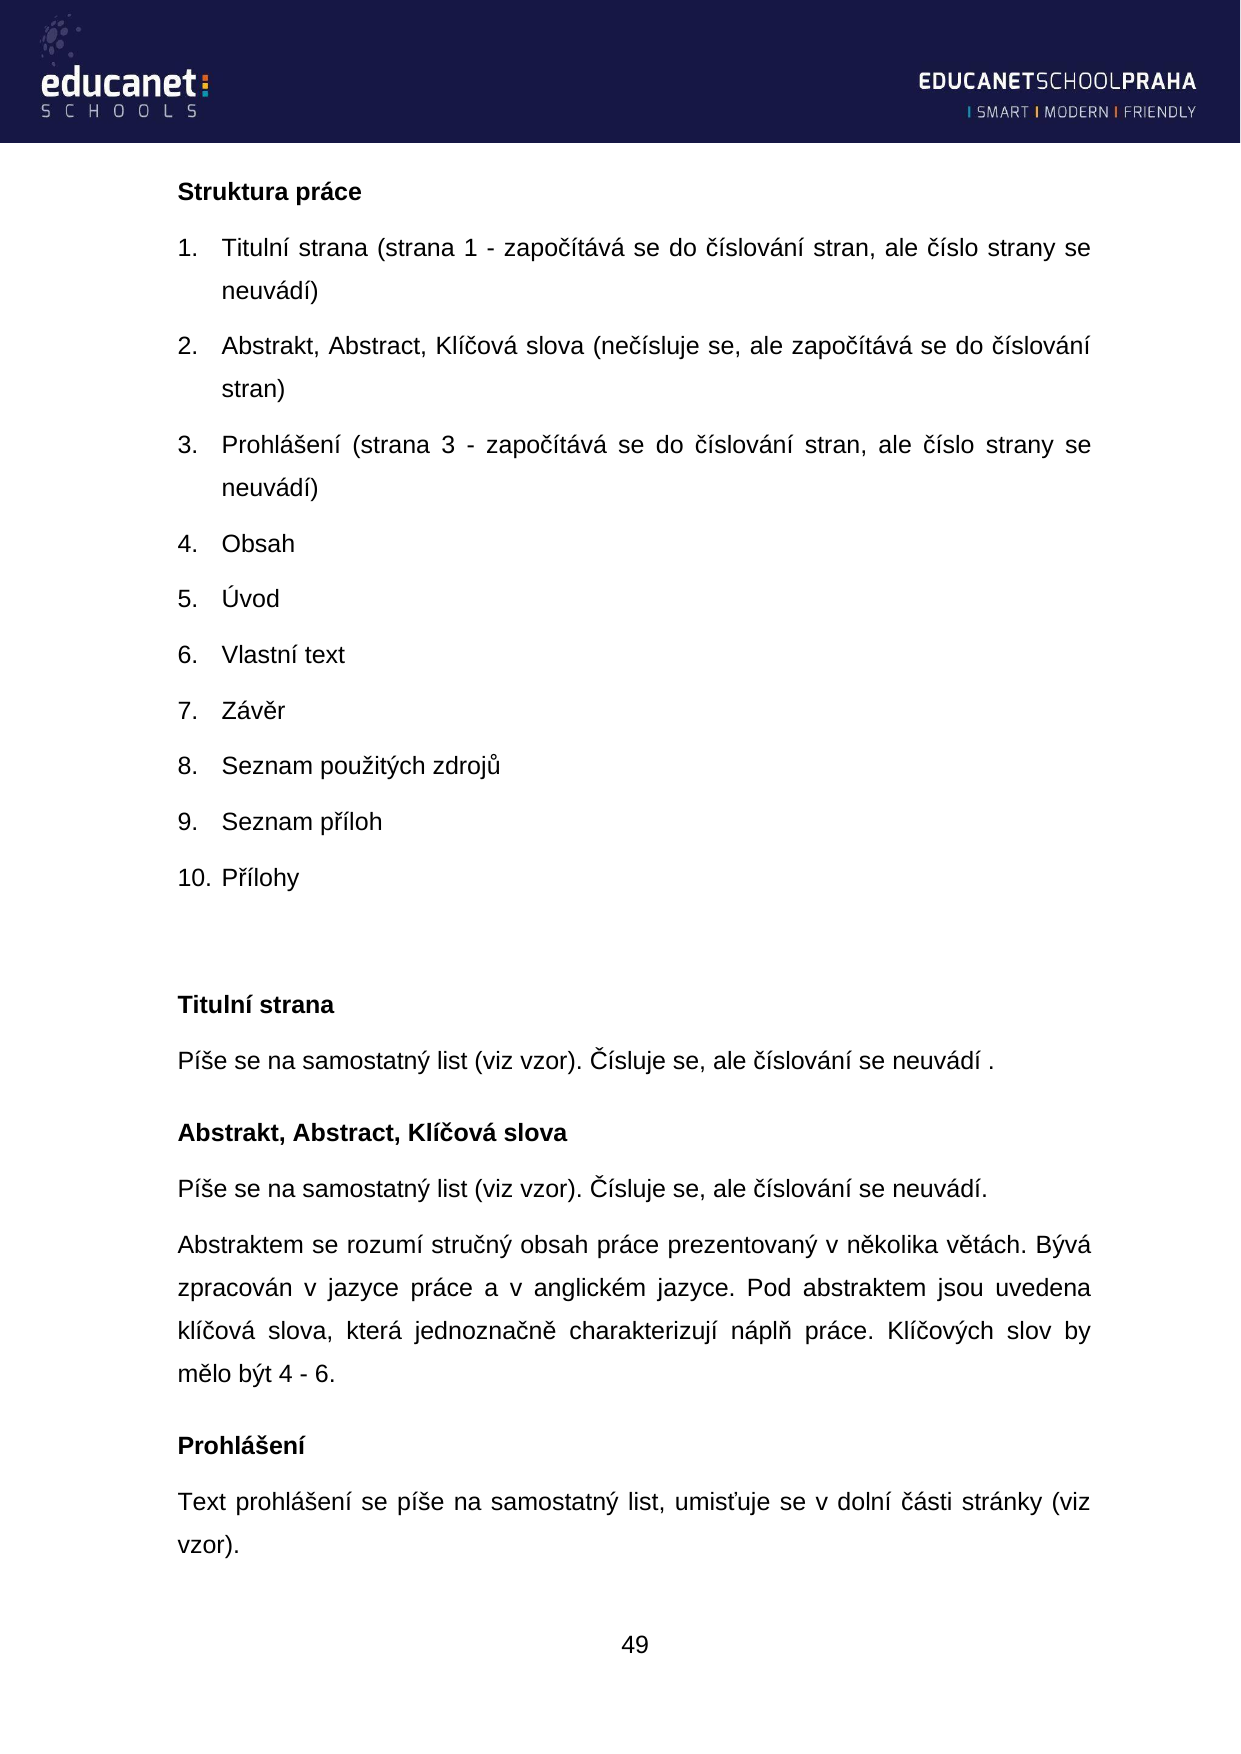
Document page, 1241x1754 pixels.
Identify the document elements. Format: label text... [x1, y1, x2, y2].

text Text prohlášení se píše na samostatný list, umisťuje se v dolní části stránky (viz vzor). [177, 1487, 1092, 1559]
list Titulní strana (strana 1 - započítává se do číslování stran, ale číslo strany se neuvádí) [177, 232, 1092, 304]
subtitle Titulní strana [177, 990, 1092, 1019]
subtitle Abstrakt, Abstract, Klíčová slova [177, 1118, 1092, 1147]
subtitle Struktura práce [177, 177, 1092, 206]
list Obsah [177, 529, 1092, 557]
list Přílohy [177, 862, 1092, 891]
list Úvod [177, 584, 1092, 613]
text Píše se na samostatný list (viz vzor). Čísluje se, ale číslování se neuvádí . [177, 1046, 1092, 1075]
subtitle Prohlášení [177, 1431, 1092, 1460]
list Vlastní text [177, 640, 1092, 669]
list Závěr [177, 696, 1092, 724]
text Píše se na samostatný list (viz vzor). Čísluje se, ale číslování se neuvádí. [177, 1174, 1092, 1203]
list Seznam příloh [177, 807, 1092, 836]
picture [0, 0, 1241, 143]
list Seznam použitých zdrojů [177, 751, 1092, 780]
list Abstrakt, Abstract, Klíčová slova (nečísluje se, ale započítává se do číslování stran) [177, 331, 1092, 403]
list Prohlášení (strana 3 - započítává se do číslování stran, ale číslo strany se neuvádí) [177, 430, 1092, 502]
text Abstraktem se rozumí stručný obsah práce prezentovaný v několika větách. Bývá zpracován v jazyce práce a v anglickém jazyce. Pod abstraktem jsou uvedena klíčová slova, která jednoznačně charakterizují náplň práce. Klíčových slov by mělo být 4 - 6. [177, 1229, 1092, 1388]
